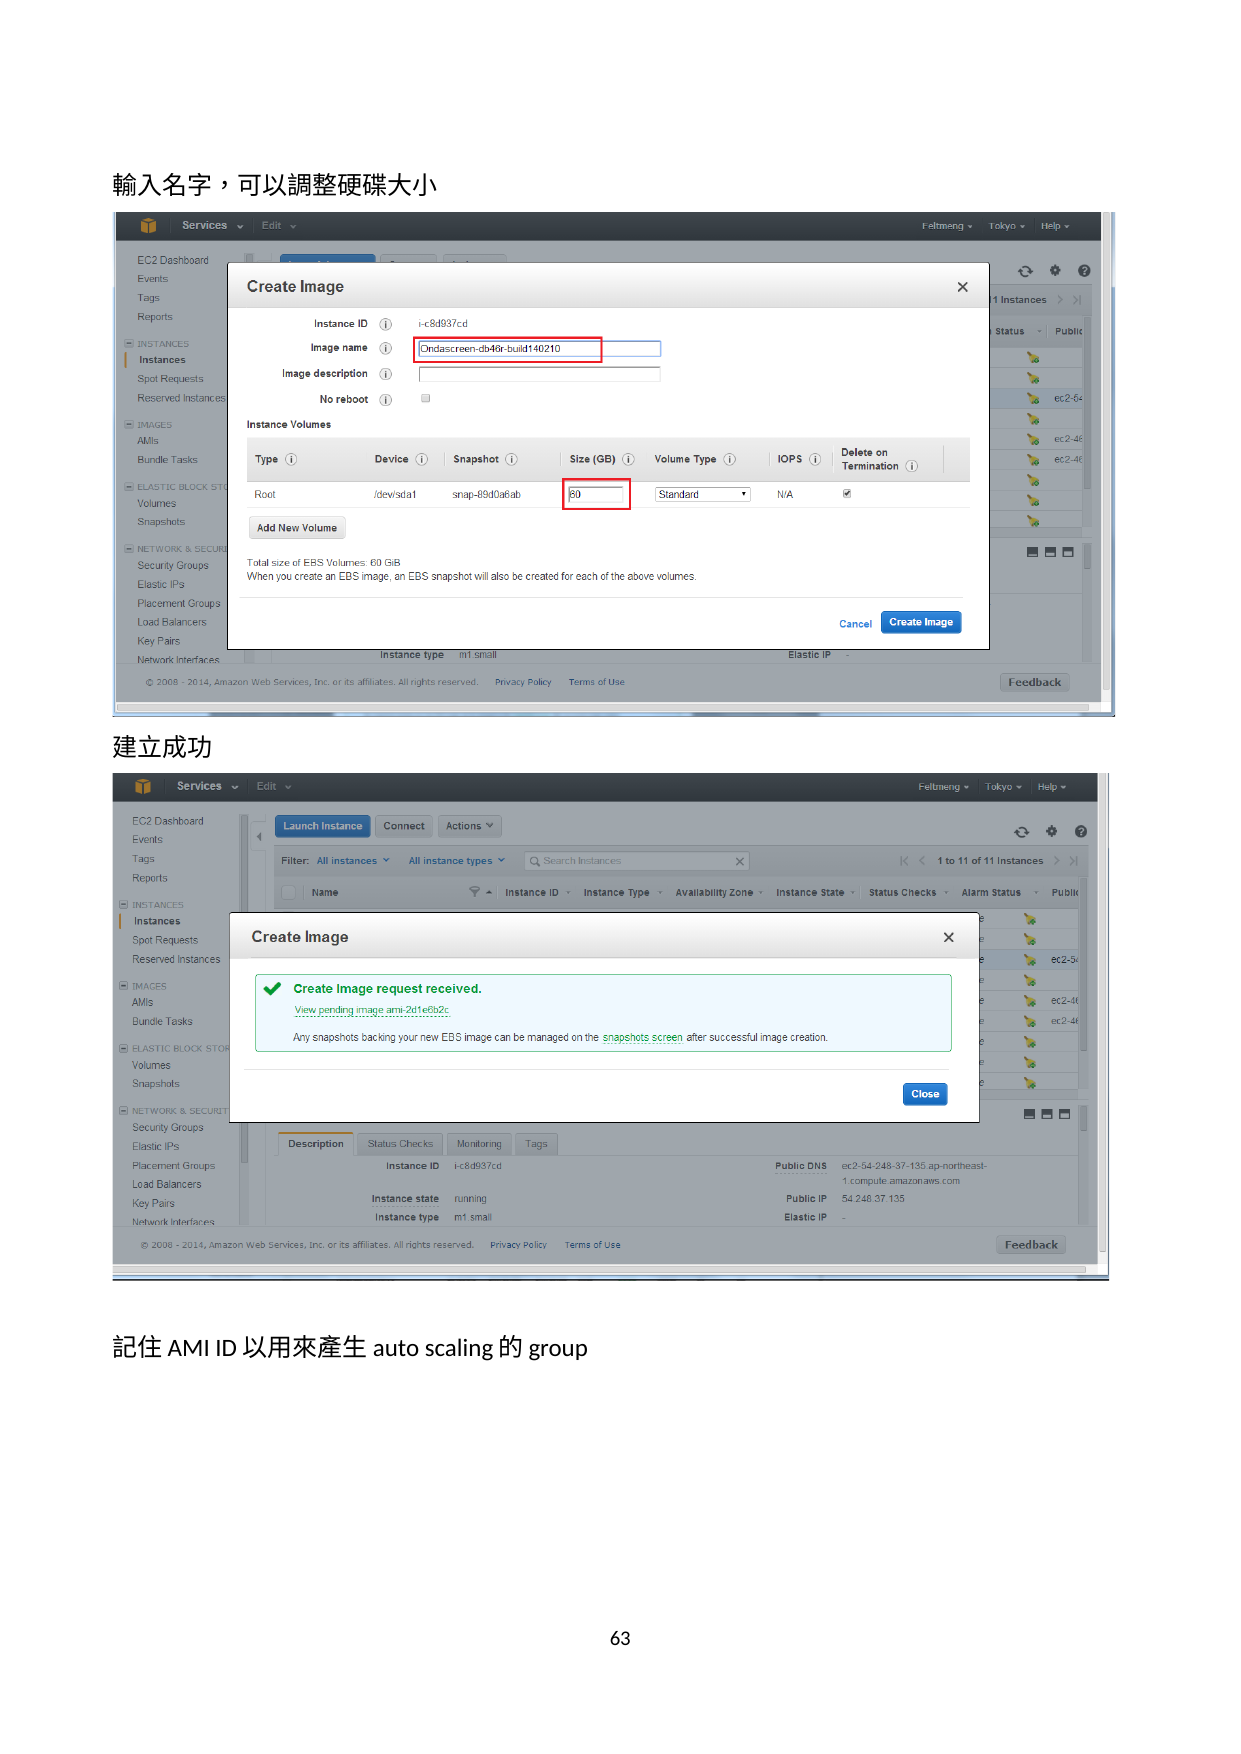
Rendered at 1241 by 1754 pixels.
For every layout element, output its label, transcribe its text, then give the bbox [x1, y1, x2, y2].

text 輸入名字，可以調整硬碟大小 [112, 164, 1128, 202]
picture [112, 773, 1110, 1281]
text 建立成功 [112, 727, 1128, 764]
text 記住AMI ID 以用來產生auto scaling的group [112, 1327, 1128, 1364]
picture [112, 212, 1116, 717]
